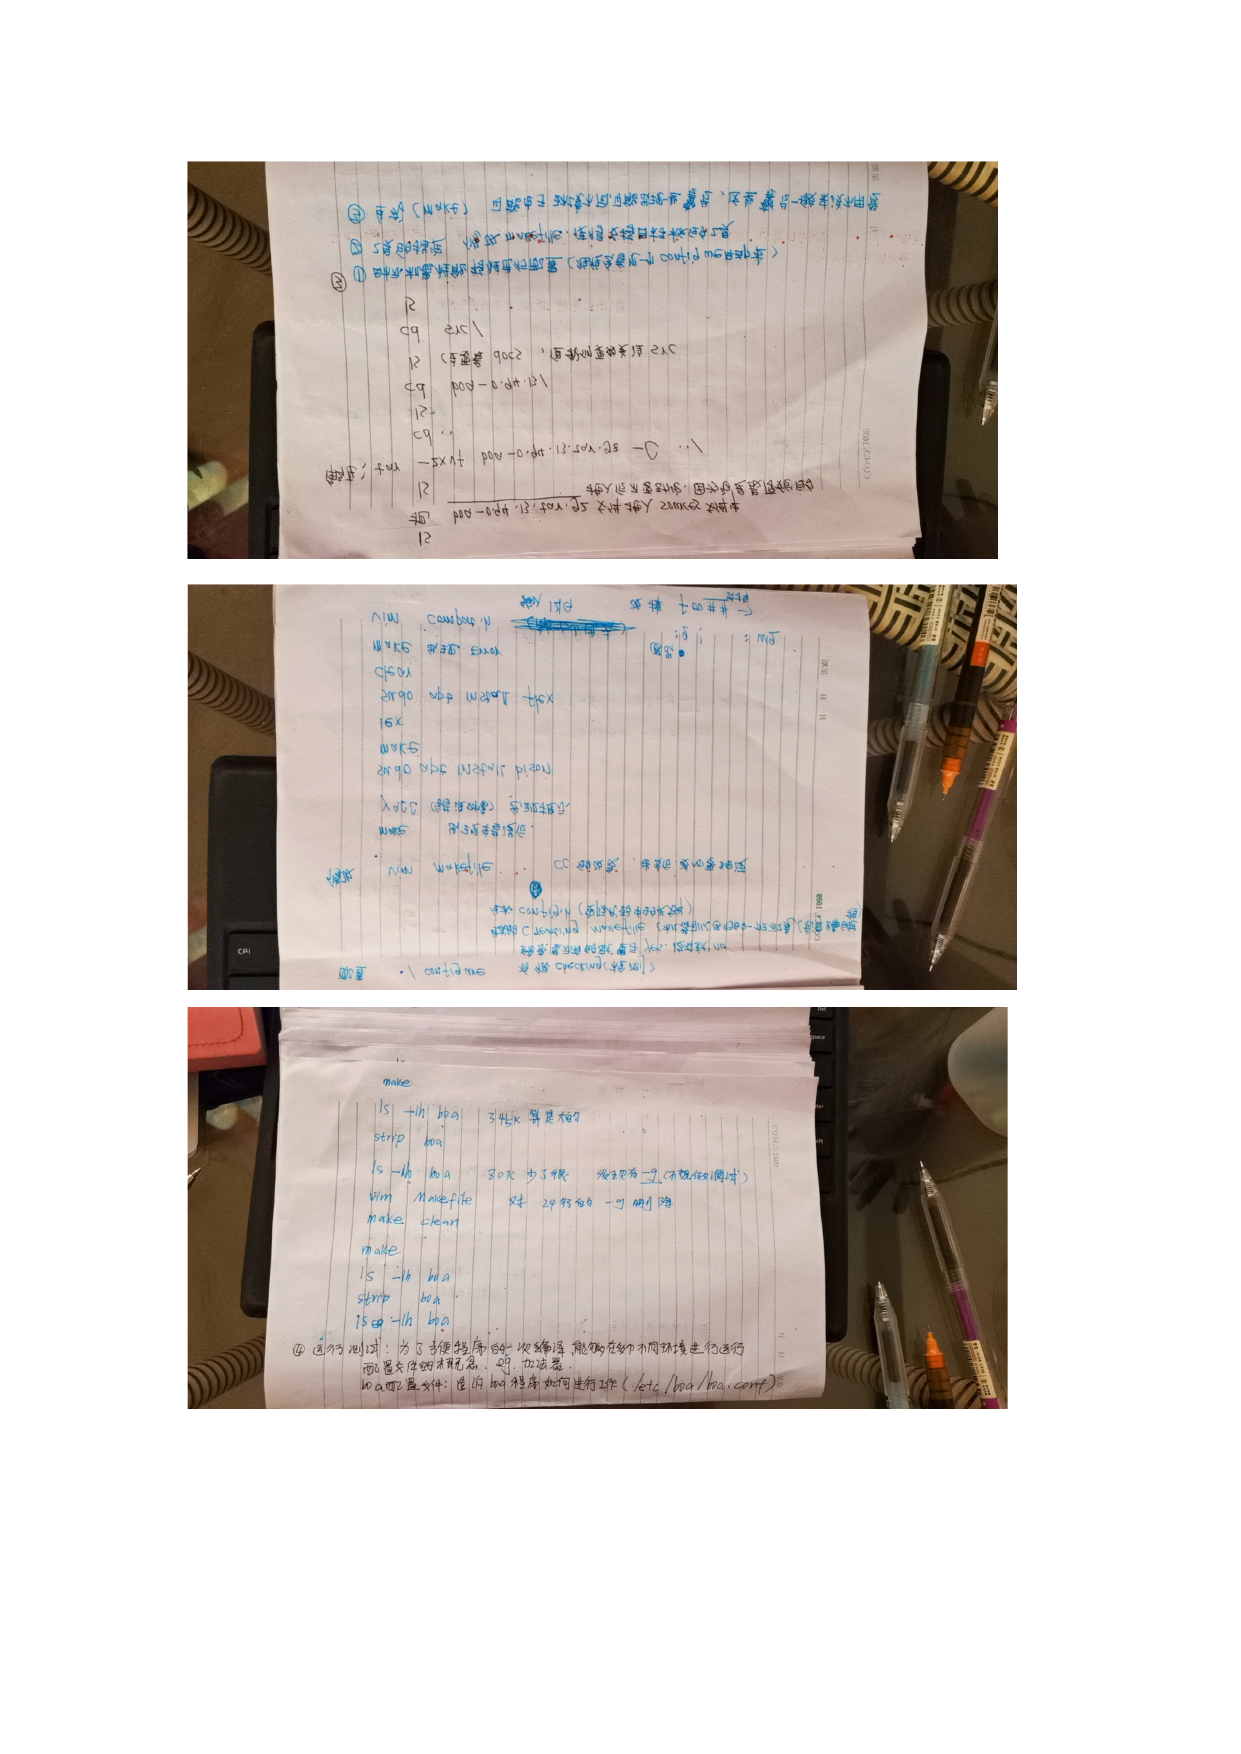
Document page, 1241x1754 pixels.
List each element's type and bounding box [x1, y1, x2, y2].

picture [189, 585, 1016, 990]
picture [189, 162, 998, 559]
picture [187, 1007, 1008, 1409]
